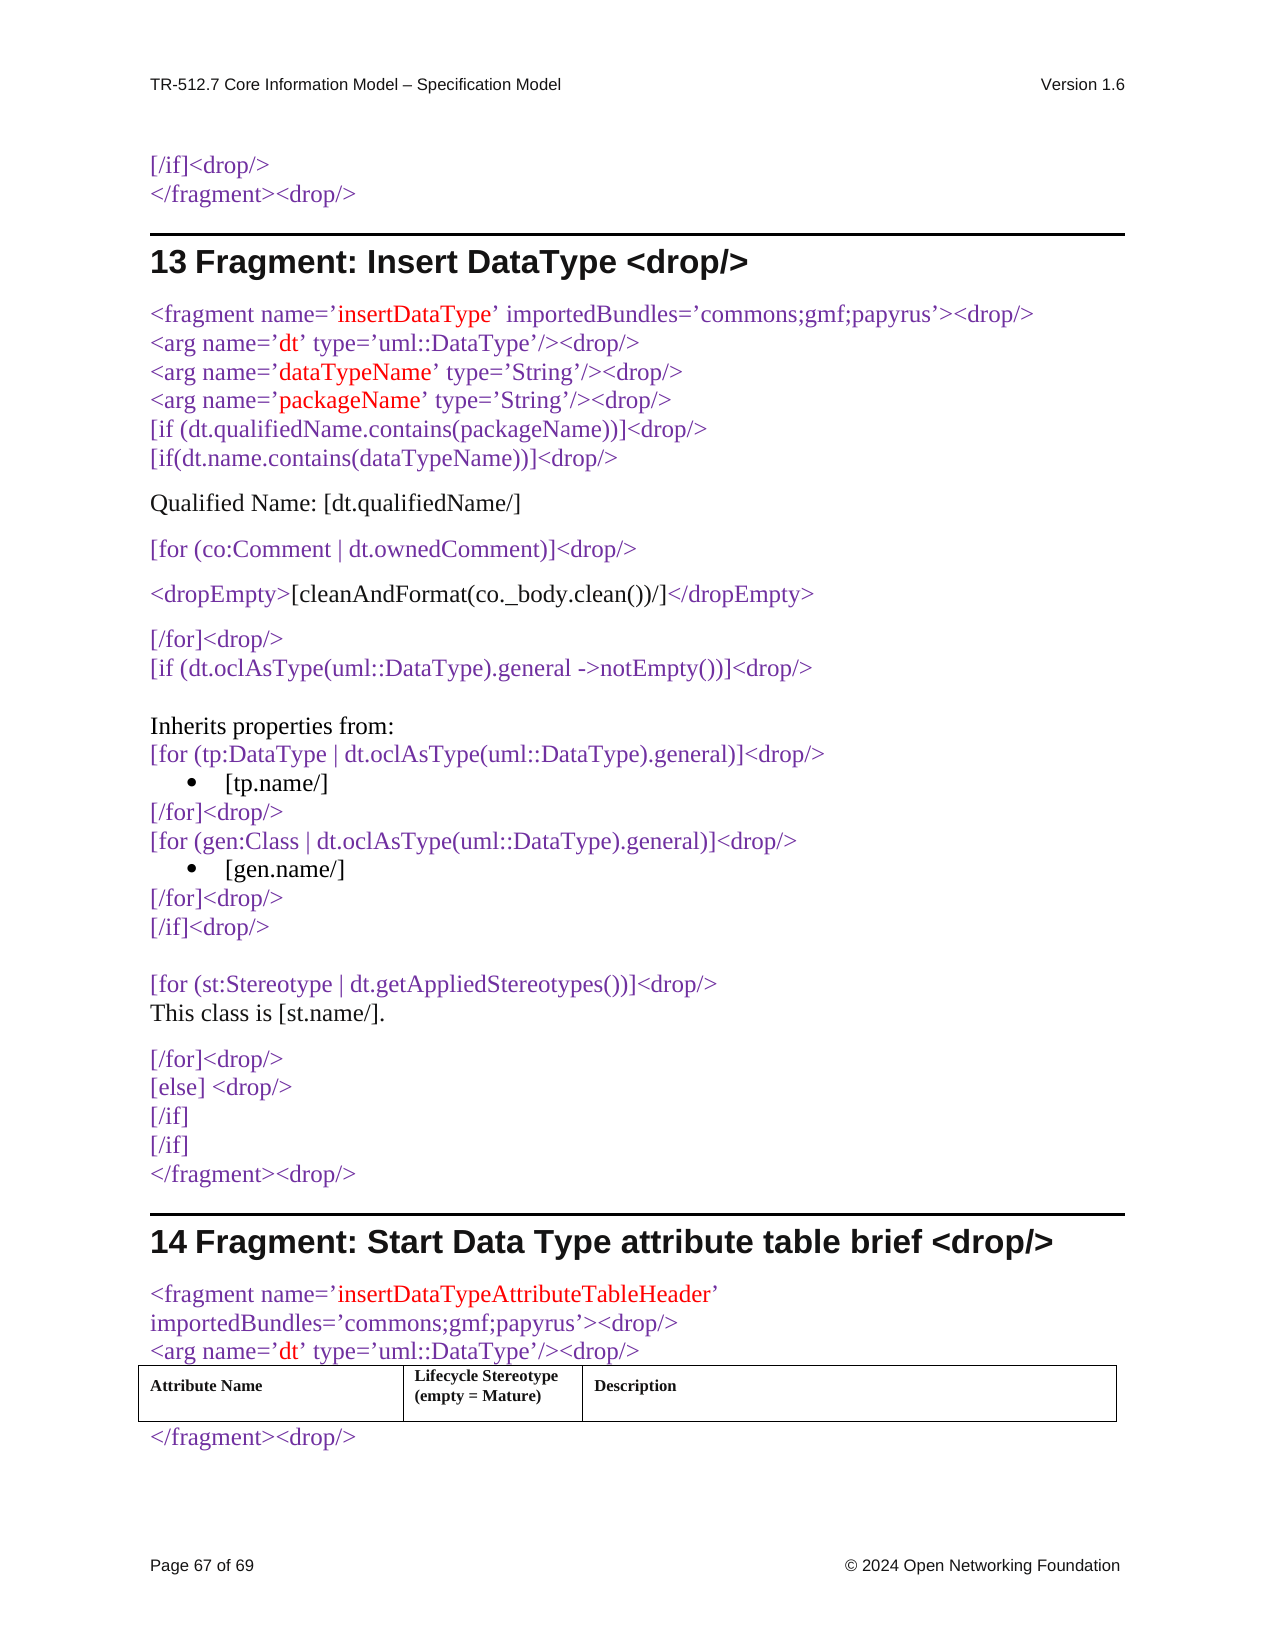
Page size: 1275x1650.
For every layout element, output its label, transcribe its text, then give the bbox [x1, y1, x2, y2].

text Qualified Name: [dt.qualifiedName/] [150, 488, 1125, 517]
list [gen.name/] [187, 854, 1125, 883]
text [for (gen:Class | dt.oclAsType(uml::DataType).general)]<drop/> [150, 826, 1125, 854]
text <dropEmpty>[cleanAndFormat(co._body.clean())/]</dropEmpty> [150, 579, 1125, 608]
text <fragment name=’insertDataTypeAttributeTableHeader’ importedBundles=’commons;gmf;papyrus’><drop/> <arg name=’dt’ type=’uml::DataType’/><drop/> [150, 1279, 1125, 1365]
text [for (co:Comment | dt.ownedComment)]<drop/> [150, 534, 1125, 562]
text <fragment name=’insertDataType’ importedBundles=’commons;gmf;papyrus’><drop/> <arg name=’dt’ type=’uml::DataType’/><drop/> <arg name=’dataTypeName’ type=’String’/><drop/> <arg name=’packageName’ type=’String’/><drop/> [if (dt.qualifiedName.contains(packageName))]<drop/> [if(dt.name.contains(dataTypeName))]<drop/> [150, 299, 1125, 472]
text [/for]<drop/> [if (dt.oclAsType(uml::DataType).general ->notEmpty())]<drop/> [150, 624, 1125, 682]
text [/if]<drop/> [150, 150, 1125, 179]
text [for (st:Stereotype | dt.getAppliedStereotypes())]<drop/> This class is [st.name/]. [150, 969, 1125, 1027]
text Inherits properties from: [150, 711, 1125, 739]
text </fragment><drop/> [150, 1422, 1125, 1451]
list [tp.name/] [187, 768, 1125, 797]
text [/for]<drop/> [else] <drop/> [/if] [/if] </fragment><drop/> [150, 1044, 1125, 1187]
table_header Description [583, 1366, 1116, 1421]
subtitle Fragment: Insert DataType <drop/> [150, 236, 1125, 280]
subtitle Fragment: Start Data Type attribute table brief <drop/> [150, 1216, 1125, 1260]
text [/for]<drop/> [150, 797, 1125, 826]
table_header Attribute Name [139, 1366, 403, 1421]
text [for (tp:DataType | dt.oclAsType(uml::DataType).general)]<drop/> [150, 739, 1125, 768]
text [/for]<drop/> [150, 883, 1125, 912]
text </fragment><drop/> [150, 179, 1125, 207]
text [/if]<drop/> [150, 912, 1125, 941]
table_header Lifecycle Stereotype (empty = Mature) [404, 1366, 582, 1421]
